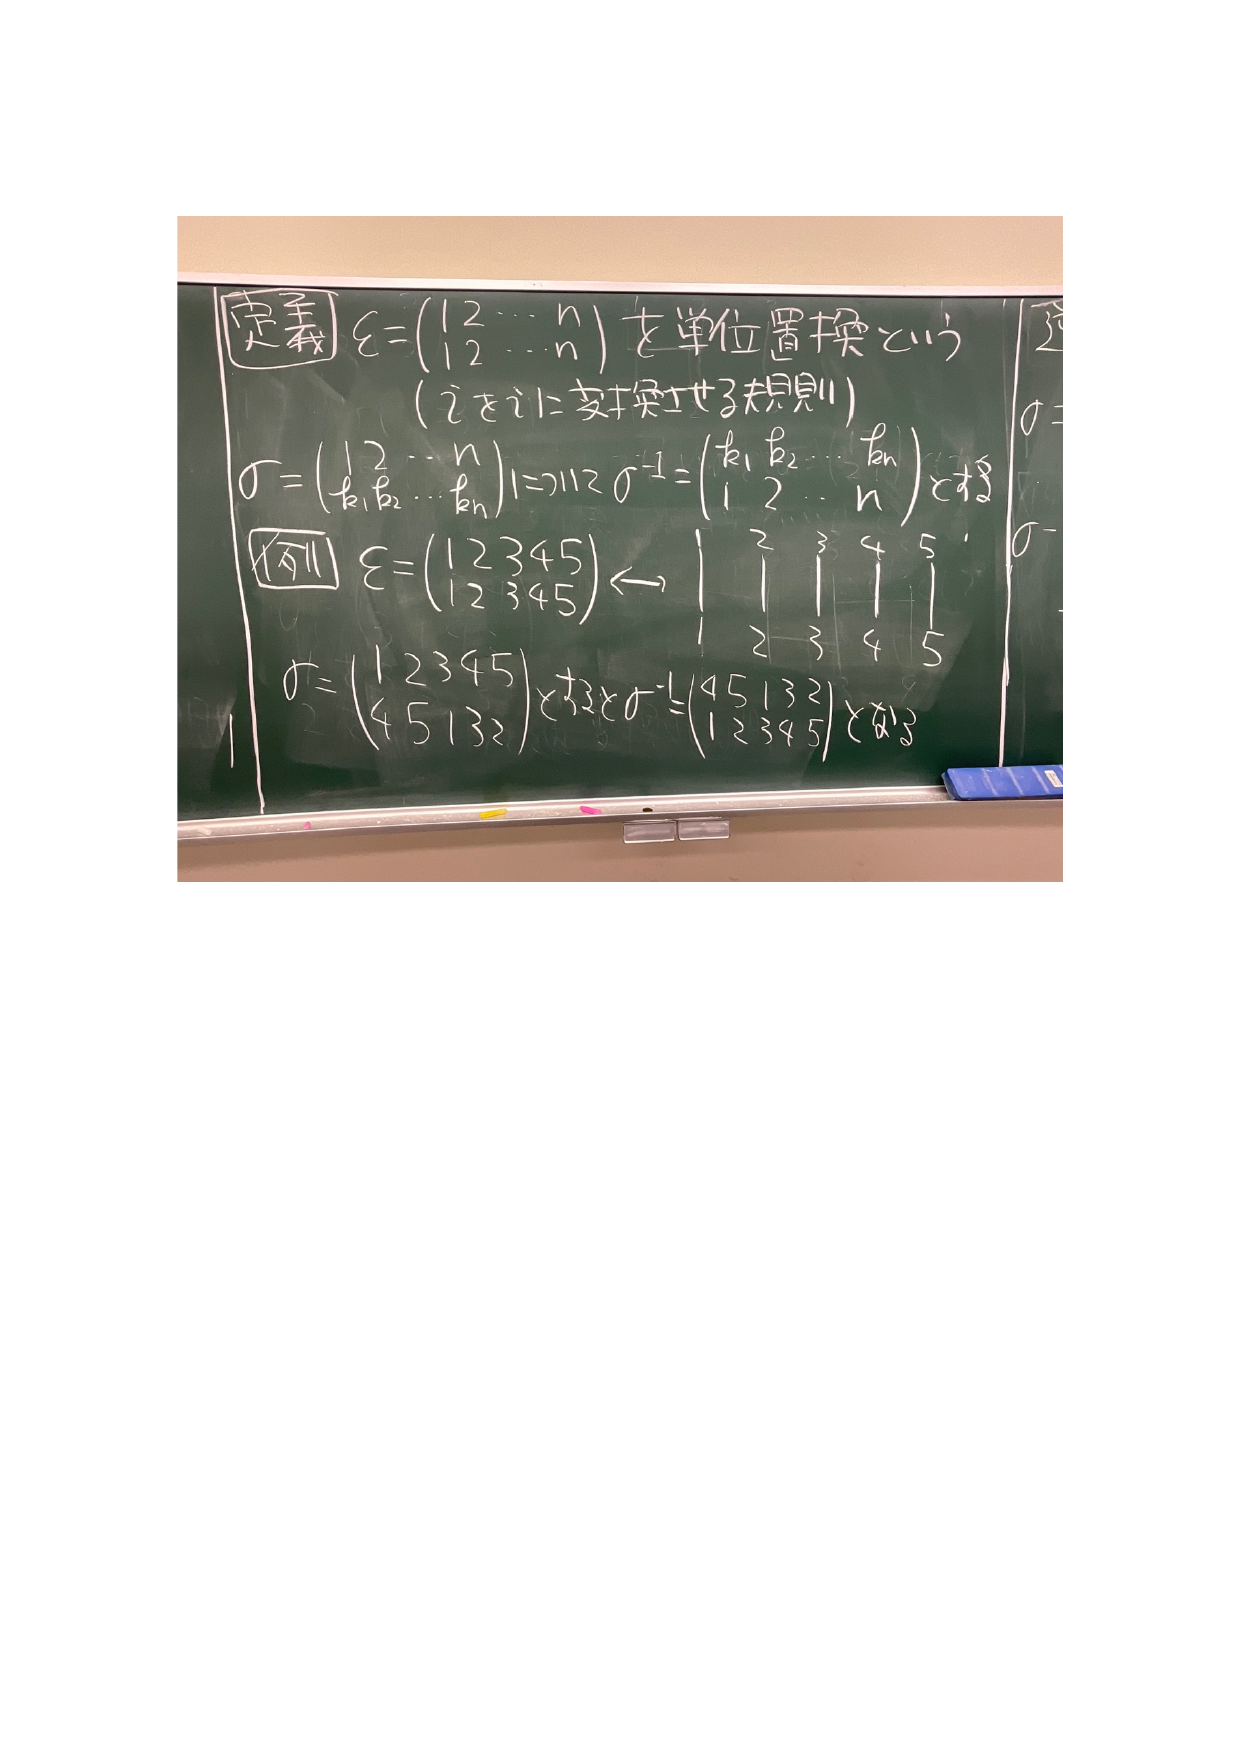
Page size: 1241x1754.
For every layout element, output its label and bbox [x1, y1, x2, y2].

picture [177, 216, 1063, 882]
